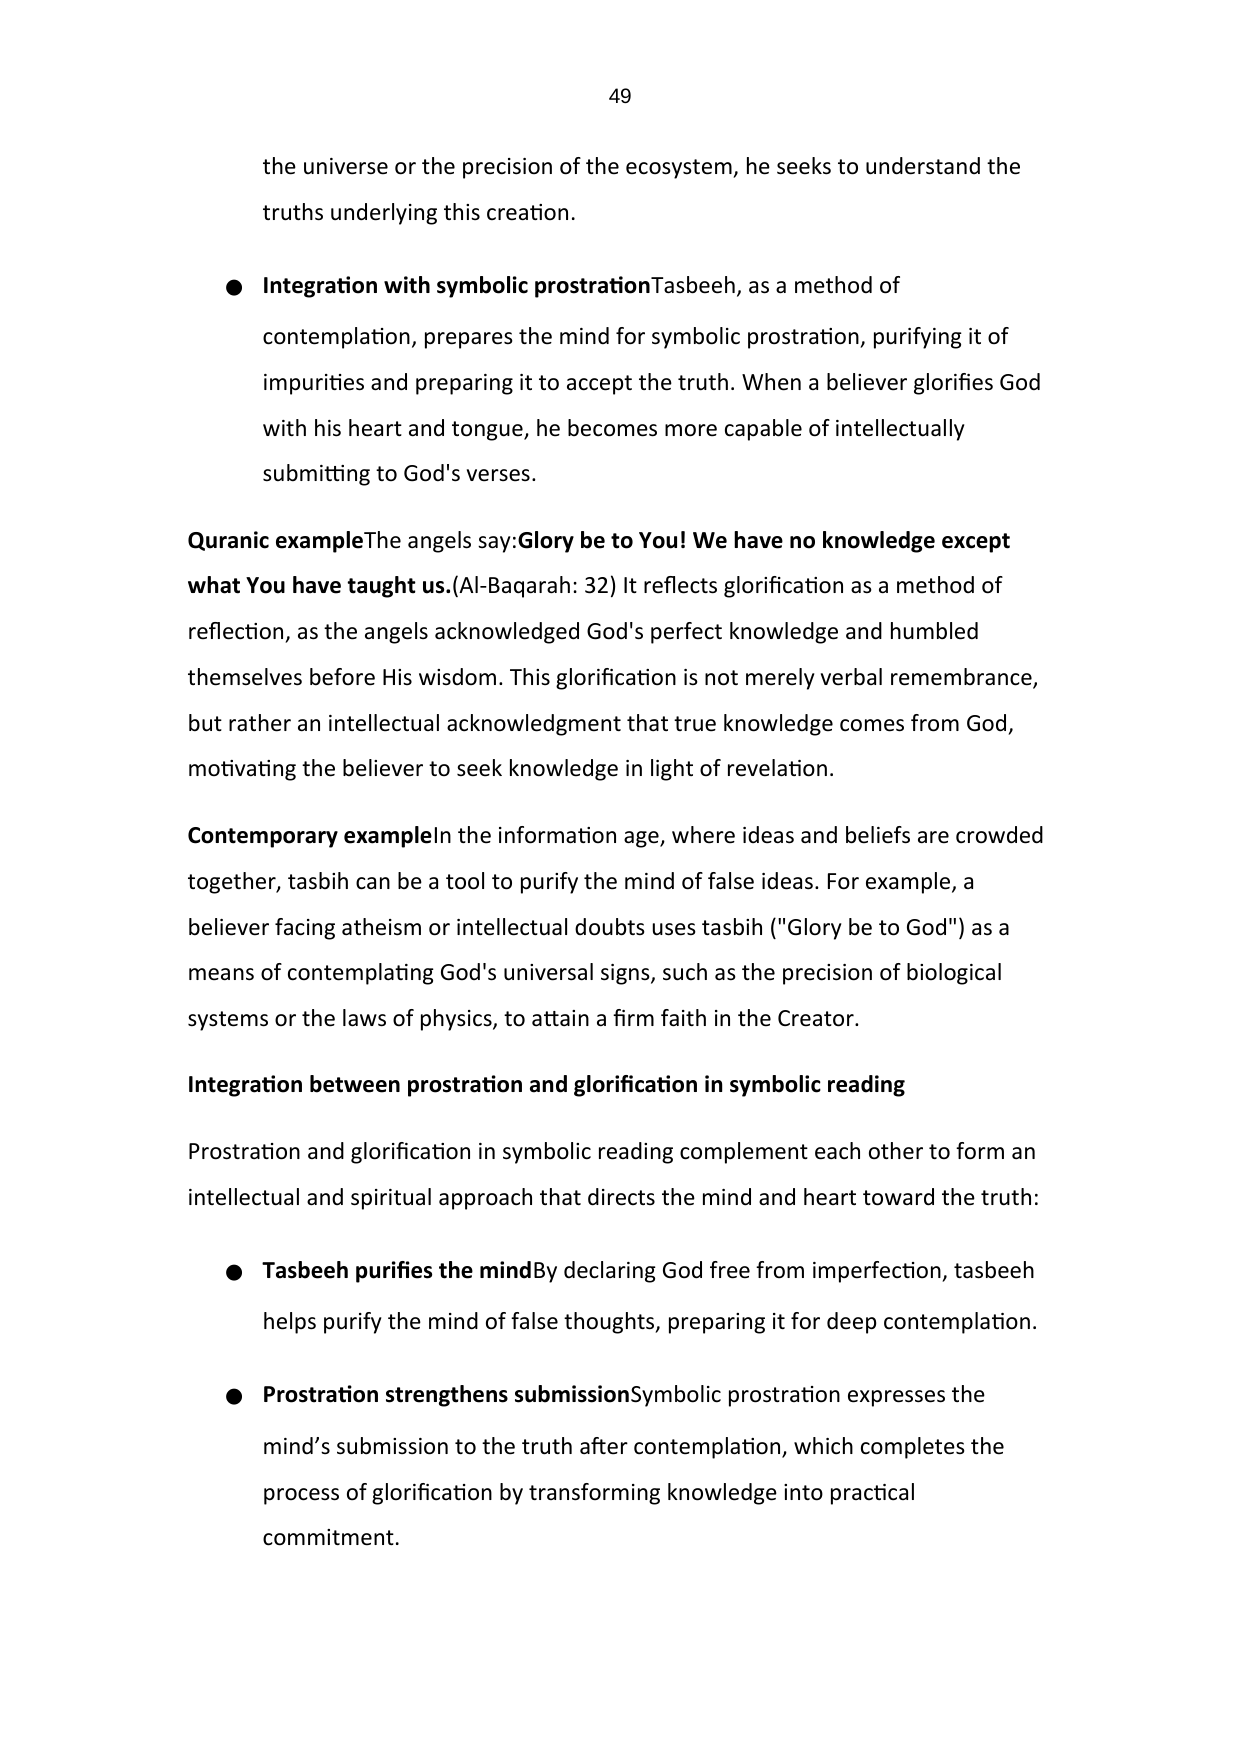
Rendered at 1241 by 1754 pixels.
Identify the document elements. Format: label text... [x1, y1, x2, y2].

text Integration between prostration and glorification in symbolic reading [187, 1069, 1053, 1099]
list Prostration strengthens submissionSymbolic prostration expresses the mind’s submission to the truth after contemplation, which completes the process of glorification by transforming knowledge into practical commitment. [225, 1372, 1053, 1552]
list Tasbeeh purifies the mindBy declaring God free from imperfection, tasbeeh helps purify the mind of false thoughts, preparing it for deep contemplation. [225, 1247, 1053, 1336]
list Integration with symbolic prostrationTasbeeh, as a method of contemplation, prepares the mind for symbolic prostration, purifying it of impurities and preparing it to accept the truth. When a believer glorifies God with his heart and tongue, he becomes more capable of intellectually submitting to God's verses. [225, 262, 1053, 488]
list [225, 150, 1053, 226]
text Contemporary exampleIn the information age, where ideas and beliefs are crowded together, tasbih can be a tool to purify the mind of false ideas. For example, a believer facing atheism or intellectual doubts uses tasbih ("Glory be to God") as a means of contemplating God's universal signs, such as the precision of biological systems or the laws of physics, to attain a firm faith in the Creator. [187, 819, 1053, 1033]
text Prostration and glorification in symbolic reading complement each other to form an intellectual and spiritual approach that directs the mind and heart toward the truth: [187, 1135, 1053, 1211]
text Quranic exampleThe angels say:Glory be to You! We have no knowledge except what You have taught us.(Al-Baqarah: 32) It reflects glorification as a method of reflection, as the angels acknowledged God's perfect knowledge and humbled themselves before His wisdom. This glorification is not merely verbal remembrance, but rather an intellectual acknowledgment that true knowledge comes from God, motivating the believer to seek knowledge in light of revelation. [187, 524, 1053, 783]
